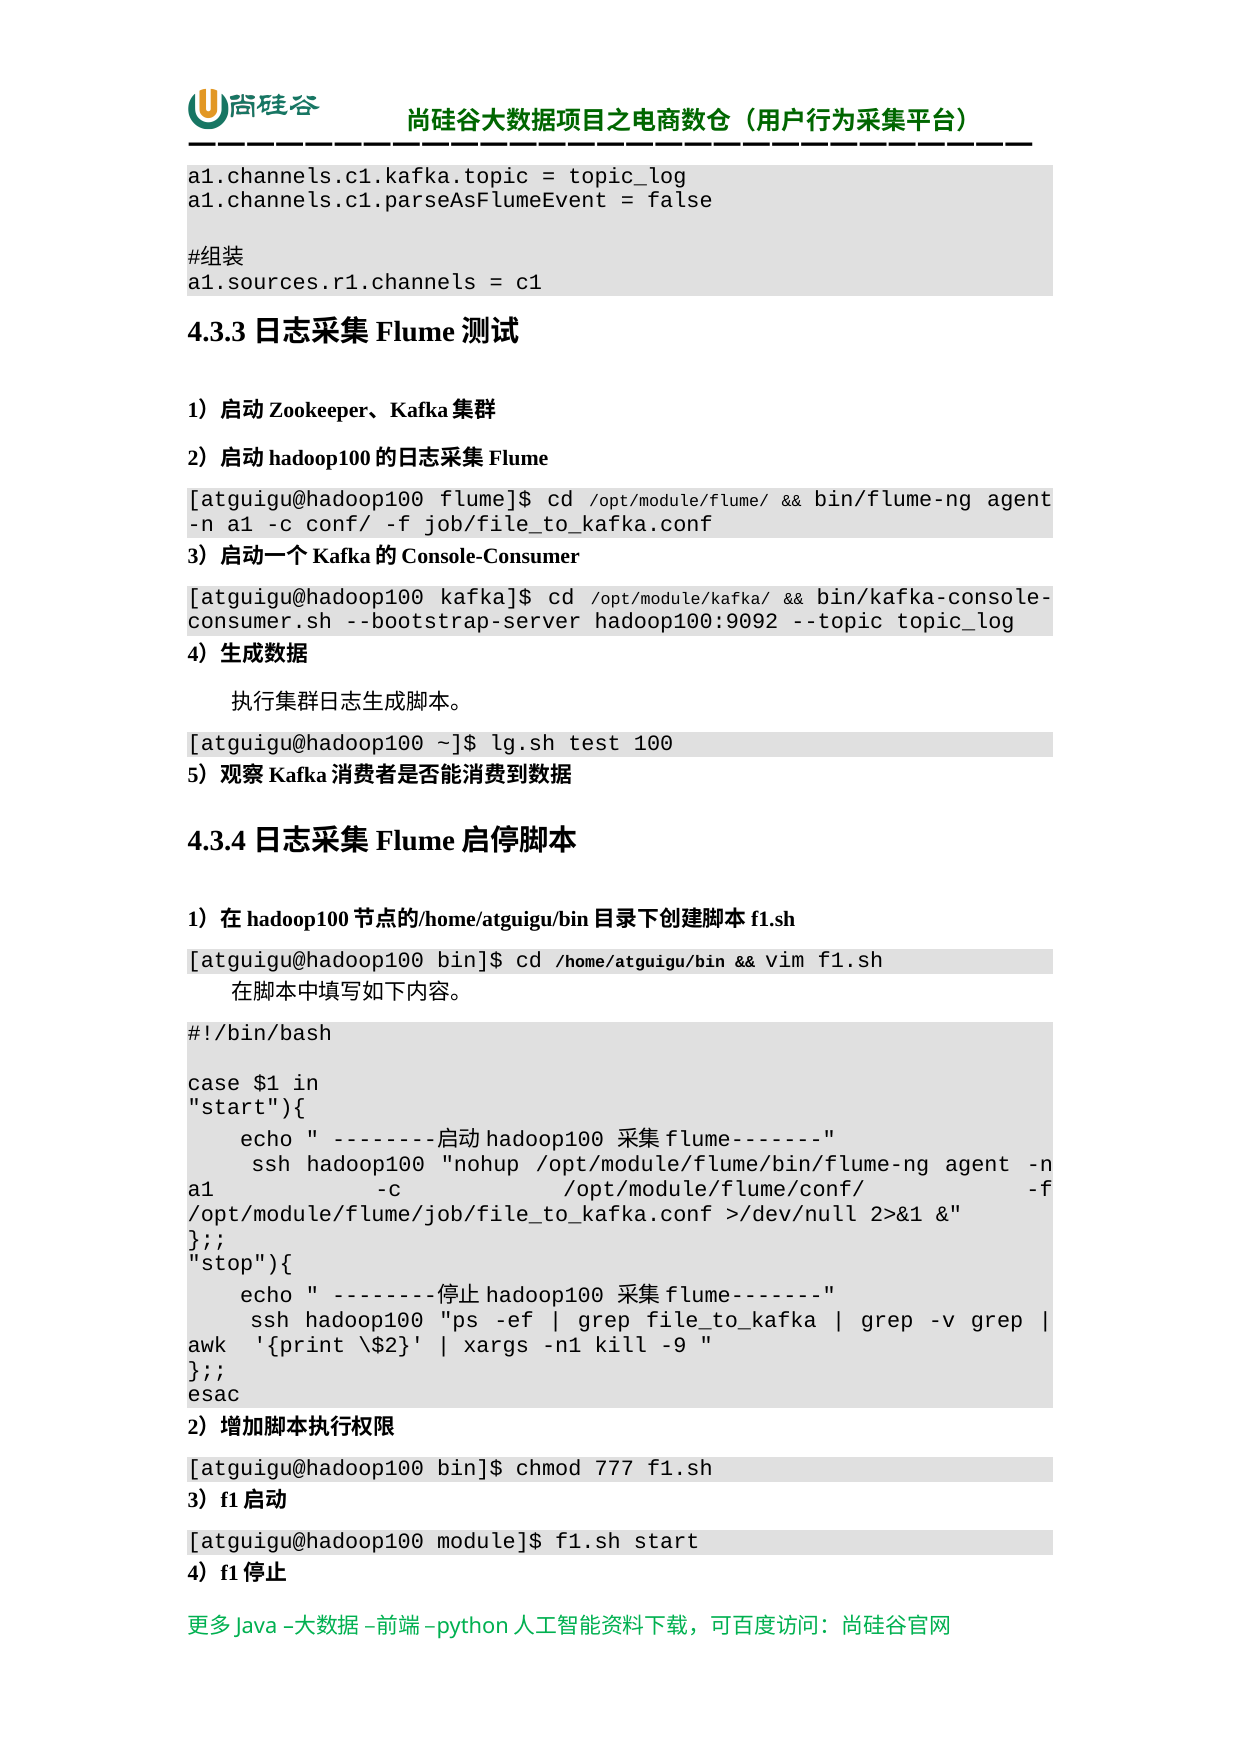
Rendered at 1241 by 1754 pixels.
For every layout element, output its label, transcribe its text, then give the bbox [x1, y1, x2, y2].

text ssh hadoop100 "nohup /opt/module/flume/bin/flume-ng agent -n a1 -c /opt/module/flume/conf/ -f /opt/module/flume/job/file_to_kafka.conf >/dev/null 2>&1 &" [187, 1153, 1053, 1228]
text 3）启动一个Kafka的Console-Consumer [187, 538, 1053, 570]
text a1.channels.c1.kafka.topic = topic_log [187, 165, 1053, 189]
text #!/bin/bash [187, 1022, 1053, 1047]
text [atguigu@hadoop100 bin]$ cd /home/atguigu/bin && vim f1.sh [187, 949, 1053, 974]
text 4）f1停止 [187, 1555, 1053, 1587]
text [atguigu@hadoop100 module]$ f1.sh start [187, 1530, 1053, 1555]
text 执行集群日志生成脚本。 [187, 684, 1053, 716]
text case $1 in [187, 1072, 1053, 1097]
text echo " --------停止 hadoop100 采集flume-------" [187, 1277, 1053, 1309]
text esac [187, 1384, 1053, 1408]
text };; [187, 1359, 1053, 1384]
text #组装 [187, 239, 1053, 271]
text [atguigu@hadoop100 ~]$ lg.sh test 100 [187, 732, 1053, 757]
text a1.channels.c1.parseAsFlumeEvent = false [187, 189, 1053, 214]
text [atguigu@hadoop100 kafka]$ cd /opt/module/kafka/ && bin/kafka-console-consumer.sh --bootstrap-server hadoop100:9092 --topic topic_log [187, 586, 1053, 636]
text 2）增加脚本执行权限 [187, 1408, 1053, 1441]
text 5）观察Kafka消费者是否能消费到数据 [187, 757, 1053, 789]
text [atguigu@hadoop100 flume]$ cd /opt/module/flume/ && bin/flume-ng agent -n a1 -c conf/ -f job/file_to_kafka.conf [187, 488, 1053, 538]
text 1）启动Zookeeper、Kafka集群 [187, 391, 1053, 424]
text ssh hadoop100 "ps -ef | grep file_to_kafka | grep -v grep |awk '{print \$2}' | xargs -n1 kill -9 " [187, 1309, 1053, 1359]
text };; [187, 1228, 1053, 1252]
subtitle 4.3.4 日志采集Flume启停脚本 [187, 805, 1053, 870]
subtitle 4.3.3 日志采集Flume测试 [187, 296, 1053, 361]
text 1）在hadoop100节点的/home/atguigu/bin目录下创建脚本f1.sh [187, 901, 1053, 933]
text echo " --------启动 hadoop100 采集flume-------" [187, 1121, 1053, 1153]
text 4）生成数据 [187, 636, 1053, 668]
text 3）f1启动 [187, 1482, 1053, 1514]
text [atguigu@hadoop100 bin]$ chmod 777 f1.sh [187, 1457, 1053, 1482]
text "stop"){ [187, 1252, 1053, 1277]
text 2）启动hadoop100的日志采集Flume [187, 440, 1053, 472]
text 在脚本中填写如下内容。 [187, 974, 1053, 1006]
text a1.sources.r1.channels = c1 [187, 271, 1053, 296]
text "start"){ [187, 1097, 1053, 1121]
